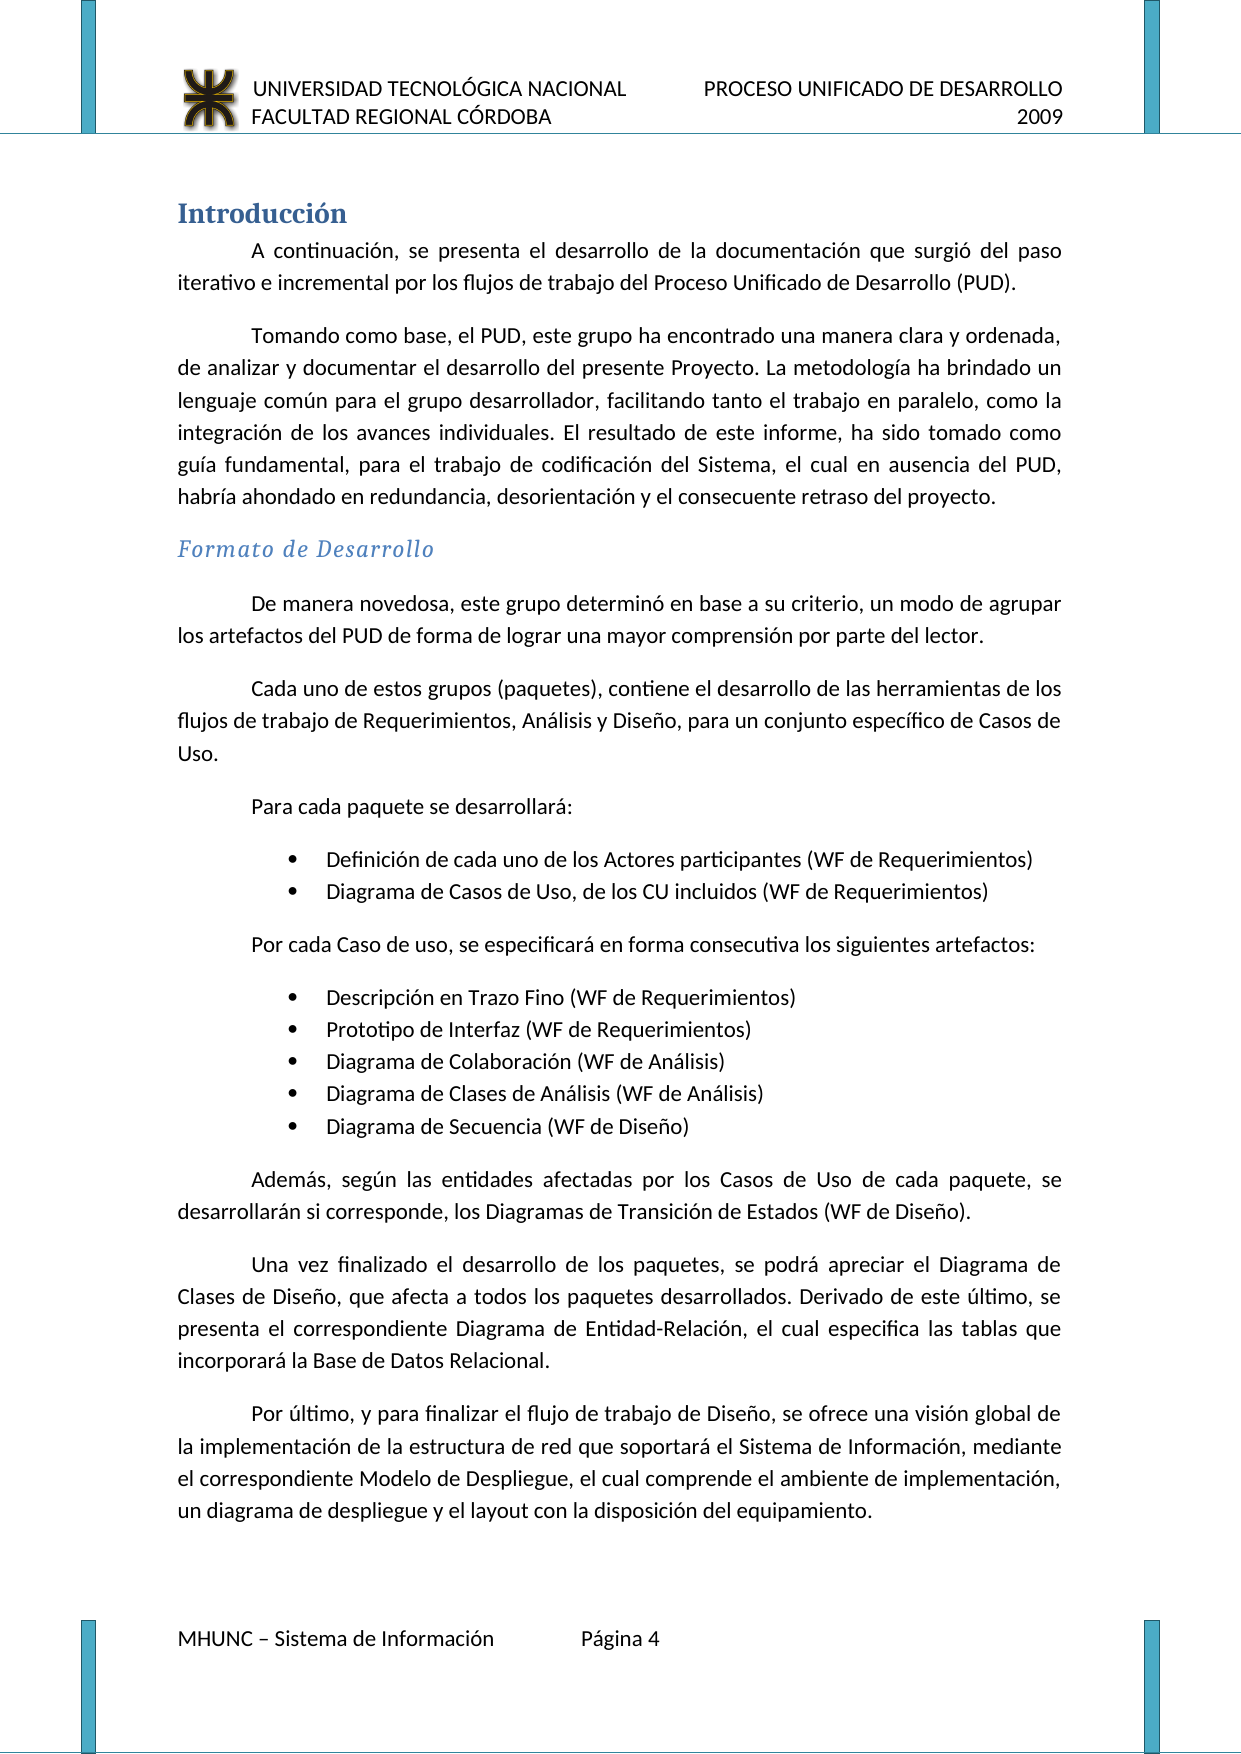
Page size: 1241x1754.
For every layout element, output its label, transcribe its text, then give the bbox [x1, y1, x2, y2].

text Tomando como base, el PUD, este grupo ha encontrado una manera clara y ordenada, de analizar y documentar el desarrollo del presente Proyecto. La metodología ha brindado un lenguaje común para el grupo desarrollador, facilitando tanto el trabajo en paralelo, como la integración de los avances individuales. El resultado de este informe, ha sido tomado como guía fundamental, para el trabajo de codificación del Sistema, el cual en ausencia del PUD, habría ahondado en redundancia, desorientación y el consecuente retraso del proyecto. [177, 321, 1063, 510]
picture [182, 68, 239, 132]
list Diagrama de Casos de Uso, de los CU incluidos (WF de Requerimientos) [288, 877, 1063, 905]
subtitle Formato de Desarrollo [177, 535, 1063, 564]
text De manera novedosa, este grupo determinó en base a su criterio, un modo de agrupar los artefactos del PUD de forma de lograr una mayor comprensión por parte del lector. [177, 589, 1063, 649]
text Por último, y para finalizar el flujo de trabajo de Diseño, se ofrece una visión global de la implementación de la estructura de red que soportará el Sistema de Información, mediante el correspondiente Modelo de Despliegue, el cual comprende el ambiente de implementación, un diagrama de despliegue y el layout con la disposición del equipamiento. [177, 1399, 1063, 1524]
list Prototipo de Interfaz (WF de Requerimientos) [288, 1015, 1063, 1043]
list Diagrama de Secuencia (WF de Diseño) [288, 1112, 1063, 1140]
list Definición de cada uno de los Actores participantes (WF de Requerimientos) [288, 845, 1063, 873]
text Para cada paquete se desarrollará: [177, 792, 1063, 820]
subtitle Introducción [177, 198, 1063, 231]
text Por cada Caso de uso, se especificará en forma consecutiva los siguientes artefactos: [177, 930, 1063, 958]
list Descripción en Trazo Fino (WF de Requerimientos) [288, 983, 1063, 1011]
text A continuación, se presenta el desarrollo de la documentación que surgió del paso iterativo e incremental por los flujos de trabajo del Proceso Unificado de Desarrollo (PUD). [177, 236, 1063, 296]
list Diagrama de Colaboración (WF de Análisis) [288, 1047, 1063, 1075]
text Además, según las entidades afectadas por los Casos de Uso de cada paquete, se desarrollarán si corresponde, los Diagramas de Transición de Estados (WF de Diseño). [177, 1165, 1063, 1225]
text Cada uno de estos grupos (paquetes), contiene el desarrollo de las herramientas de los flujos de trabajo de Requerimientos, Análisis y Diseño, para un conjunto específico de Casos de Uso. [177, 674, 1063, 767]
text Una vez finalizado el desarrollo de los paquetes, se podrá apreciar el Diagrama de Clases de Diseño, que afecta a todos los paquetes desarrollados. Derivado de este último, se presenta el correspondiente Diagrama de Entidad-Relación, el cual especifica las tablas que incorporará la Base de Datos Relacional. [177, 1250, 1063, 1374]
list Diagrama de Clases de Análisis (WF de Análisis) [288, 1079, 1063, 1108]
